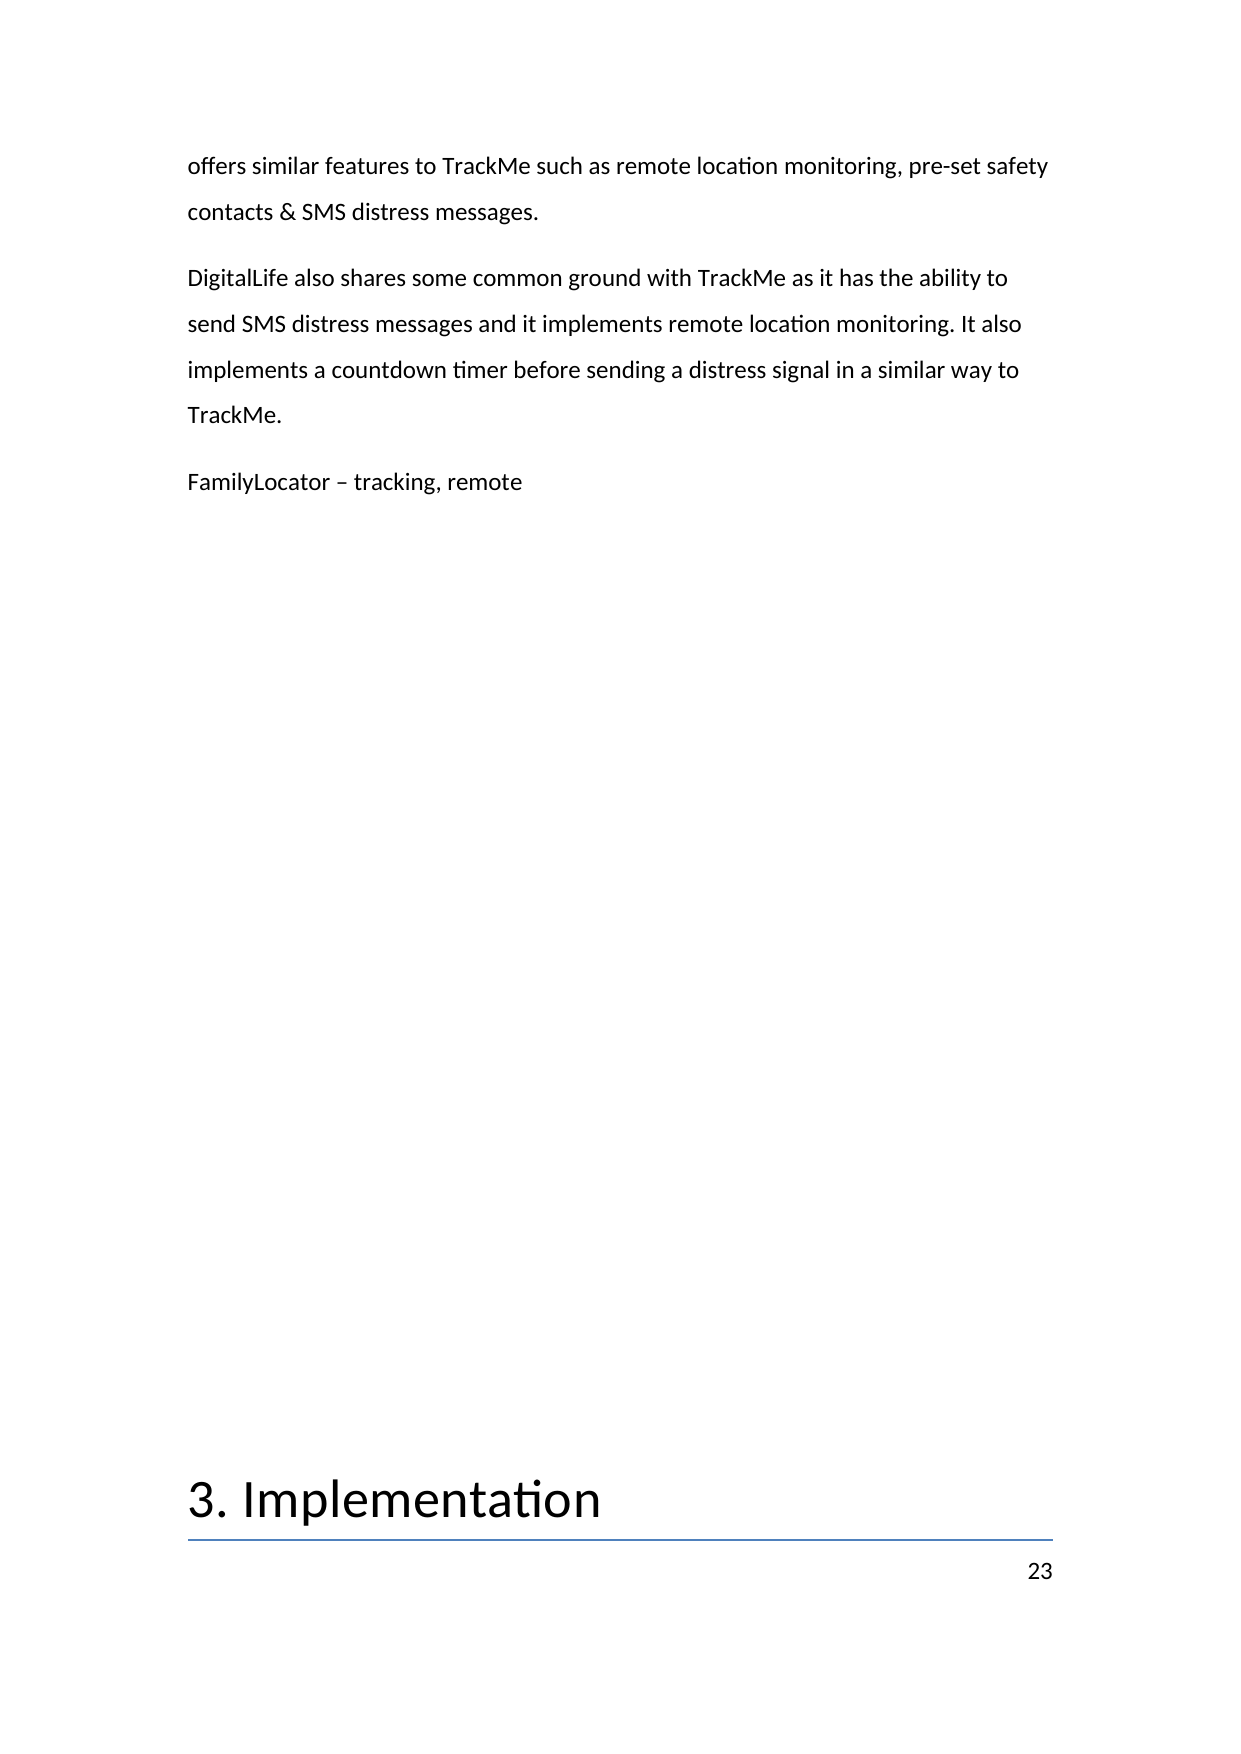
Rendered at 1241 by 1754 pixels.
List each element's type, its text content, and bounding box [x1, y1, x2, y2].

text FamilyLocator – tracking, remote [187, 466, 1053, 497]
title 3. Implementation [187, 1464, 1053, 1541]
text DigitalLife also shares some common ground with TrackMe as it has the ability to send SMS distress messages and it implements remote location monitoring. It also implements a countdown timer before sending a distress signal in a similar way to TrackMe. [187, 262, 1053, 430]
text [187, 150, 1053, 226]
